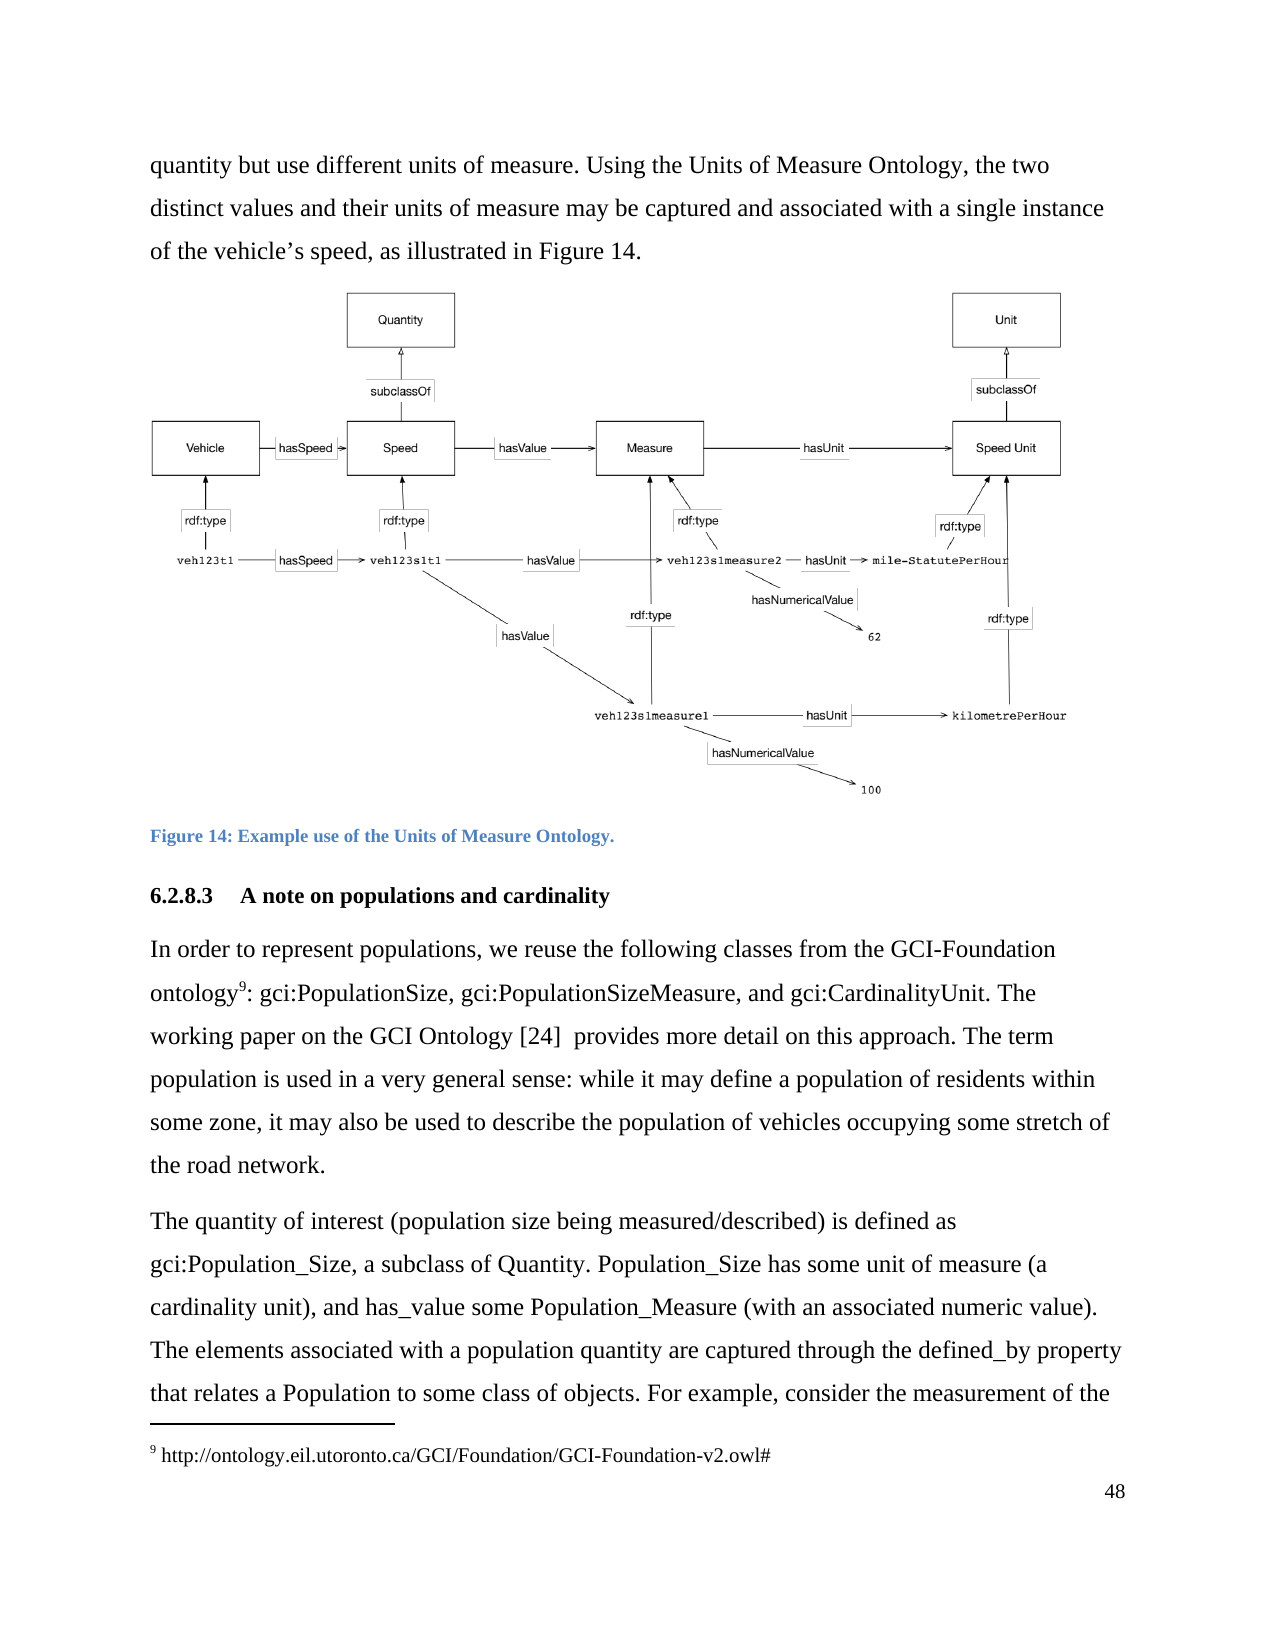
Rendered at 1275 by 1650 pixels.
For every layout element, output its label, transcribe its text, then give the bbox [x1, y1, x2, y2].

text Figure 14: Example use of the Units of Measure Ontology. [150, 825, 1125, 847]
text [150, 150, 1125, 265]
subtitle A note on populations and cardinality [150, 883, 1125, 909]
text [150, 1206, 1125, 1407]
text In order to represent populations, we reuse the following classes from the GCI-Foundation ontology: gci:PopulationSize, gci:PopulationSizeMeasure, and gci:CardinalityUnit. The working paper on the GCI Ontology [24] provides more detail on this approach. The term population is used in a very general sense: while it may define a population of residents within some zone, it may also be used to describe the population of vehicles occupying some stretch of the road network. [150, 934, 1125, 1179]
